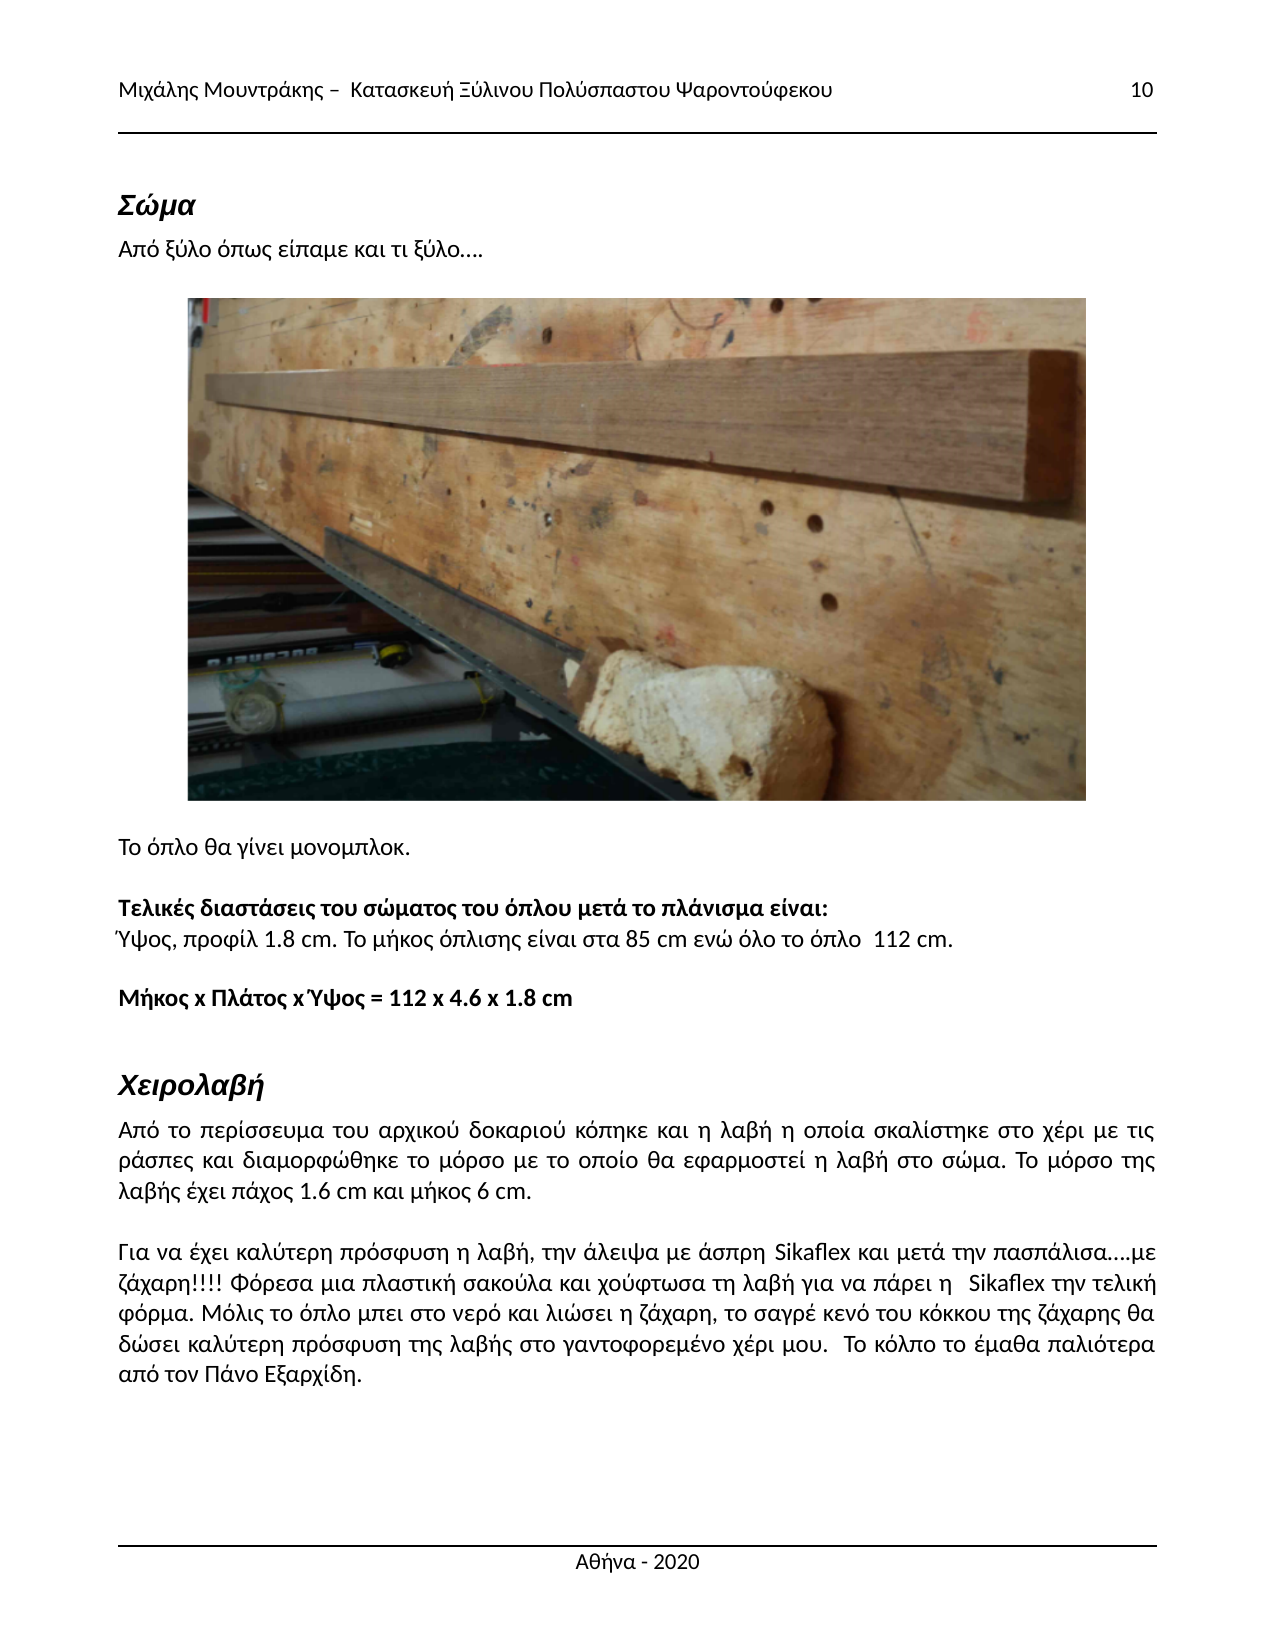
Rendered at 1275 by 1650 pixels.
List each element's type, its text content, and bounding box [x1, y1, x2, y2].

text Από ξύλο όπως είπαμε και τι ξύλο…. [118, 233, 1157, 264]
text Τελικές διαστάσεις του σώματος του όπλου μετά το πλάνισμα είναι: [118, 892, 1157, 923]
picture [189, 298, 1085, 800]
text Ύψος, προφίλ 1.8 cm. Το μήκος όπλισης είναι στα 85 cm ενώ όλο το όπλο 112 cm. [118, 923, 1157, 953]
text Από το περίσσευμα του αρχικού δοκαριού κόπηκε και η λαβή η οποία σκαλίστηκε στο χέρι με τις ράσπες και διαμορφώθηκε το μόρσο με το οποίο θα εφαρμοστεί η λαβή στο σώμα. Το μόρσο της λαβής έχει πάχος 1.6 cm και μήκος 6 cm. [118, 1114, 1157, 1206]
text Το όπλο θα γίνει μονομπλοκ. [118, 831, 1157, 862]
text Για να έχει καλύτερη πρόσφυση η λαβή, την άλειψα με άσπρη Sikaflex και μετά την πασπάλισα….με ζάχαρη!!!! Φόρεσα μια πλαστική σακούλα και χούφτωσα τη λαβή για να πάρει η Sikaflex την τελική φόρμα. Μόλις το όπλο μπει στο νερό και λιώσει η ζάχαρη, το σαγρέ κενό του κόκκου της ζάχαρης θα δώσει καλύτερη πρόσφυση της λαβής στο γαντοφορεμένο χέρι μου. Το κόλπο το έμαθα παλιότερα από τον Πάνο Εξαρχίδη. [118, 1236, 1157, 1389]
subtitle Σώμα [118, 187, 1157, 221]
subtitle Χειρολαβή [118, 1068, 1157, 1102]
text Μήκος x Πλάτος x Ύψος = 112 x 4.6 x 1.8 cm [118, 982, 1157, 1012]
